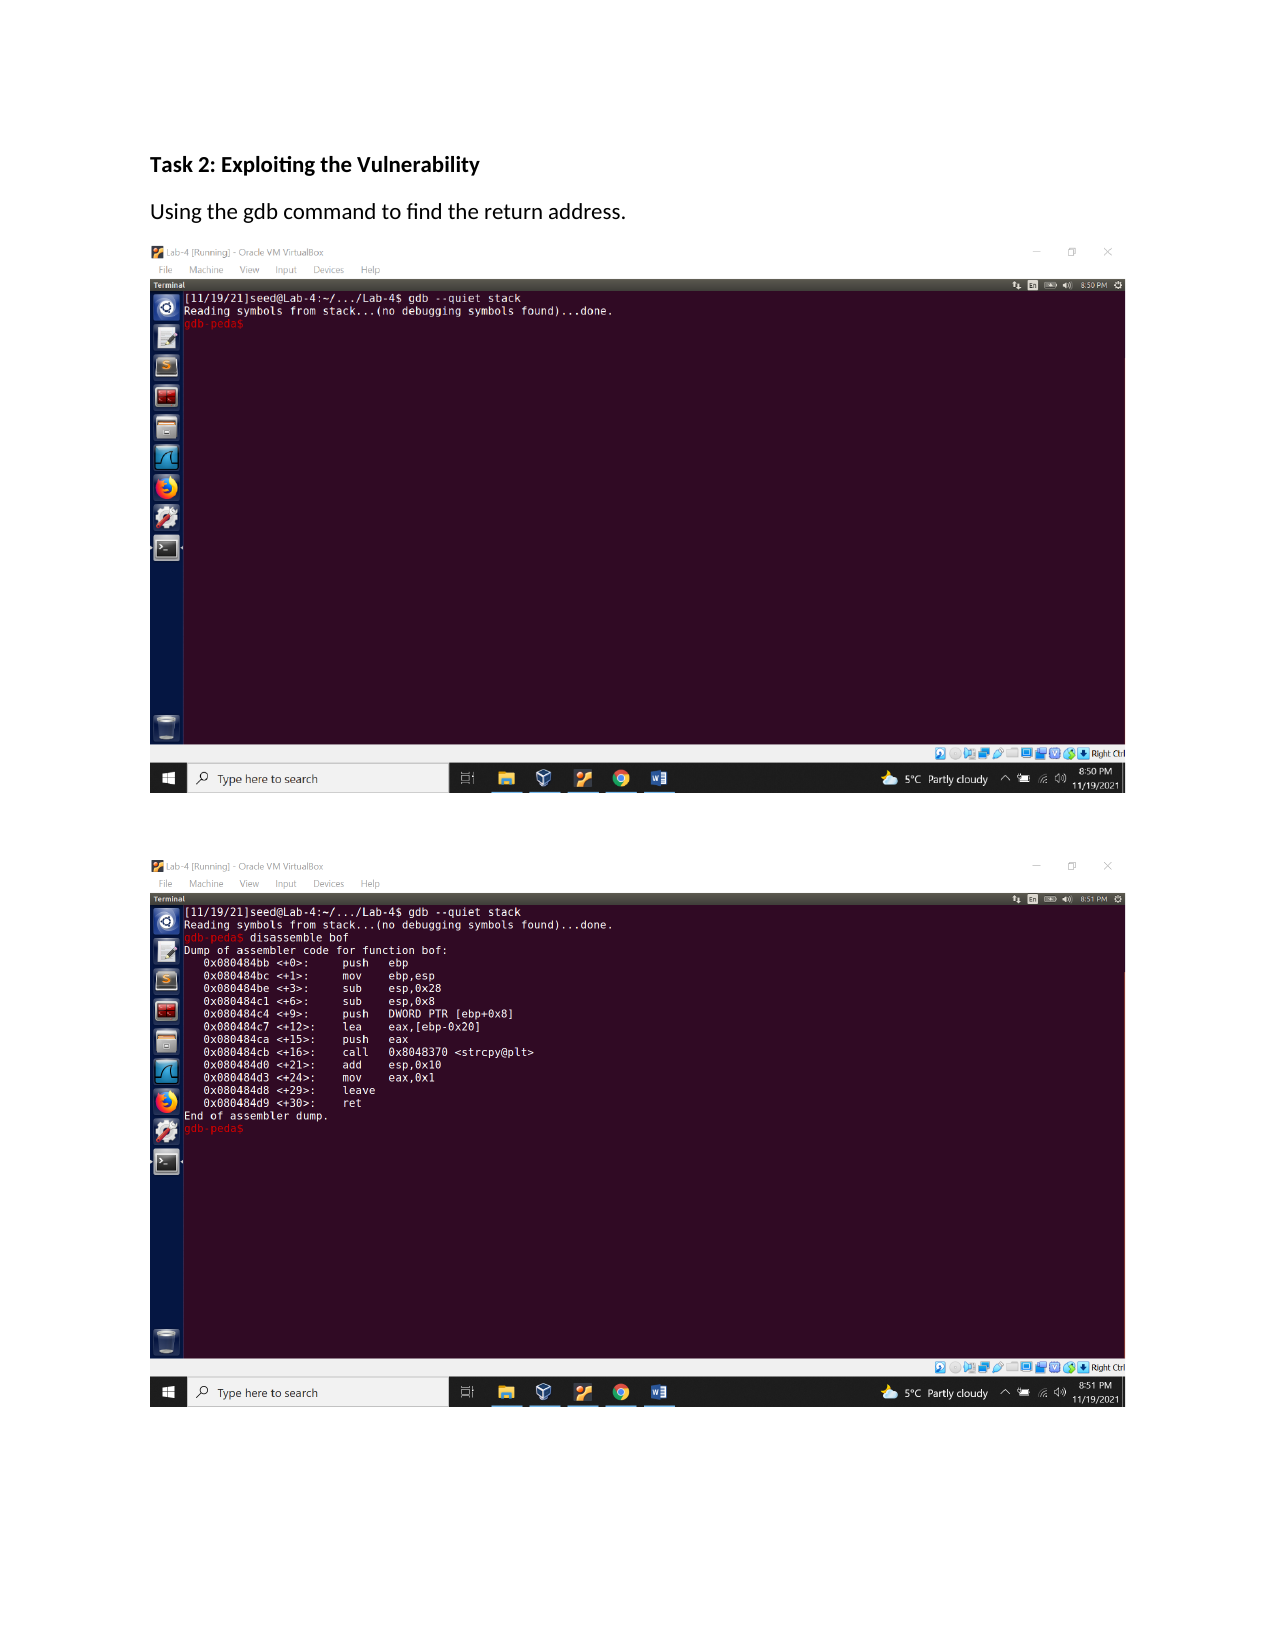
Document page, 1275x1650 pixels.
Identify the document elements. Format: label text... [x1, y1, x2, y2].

picture [150, 857, 1125, 1407]
text Using the gdb command to find the return address. [150, 197, 1125, 225]
picture [150, 243, 1125, 793]
text Task 2: Exploiting the Vulnerability [150, 150, 1125, 178]
